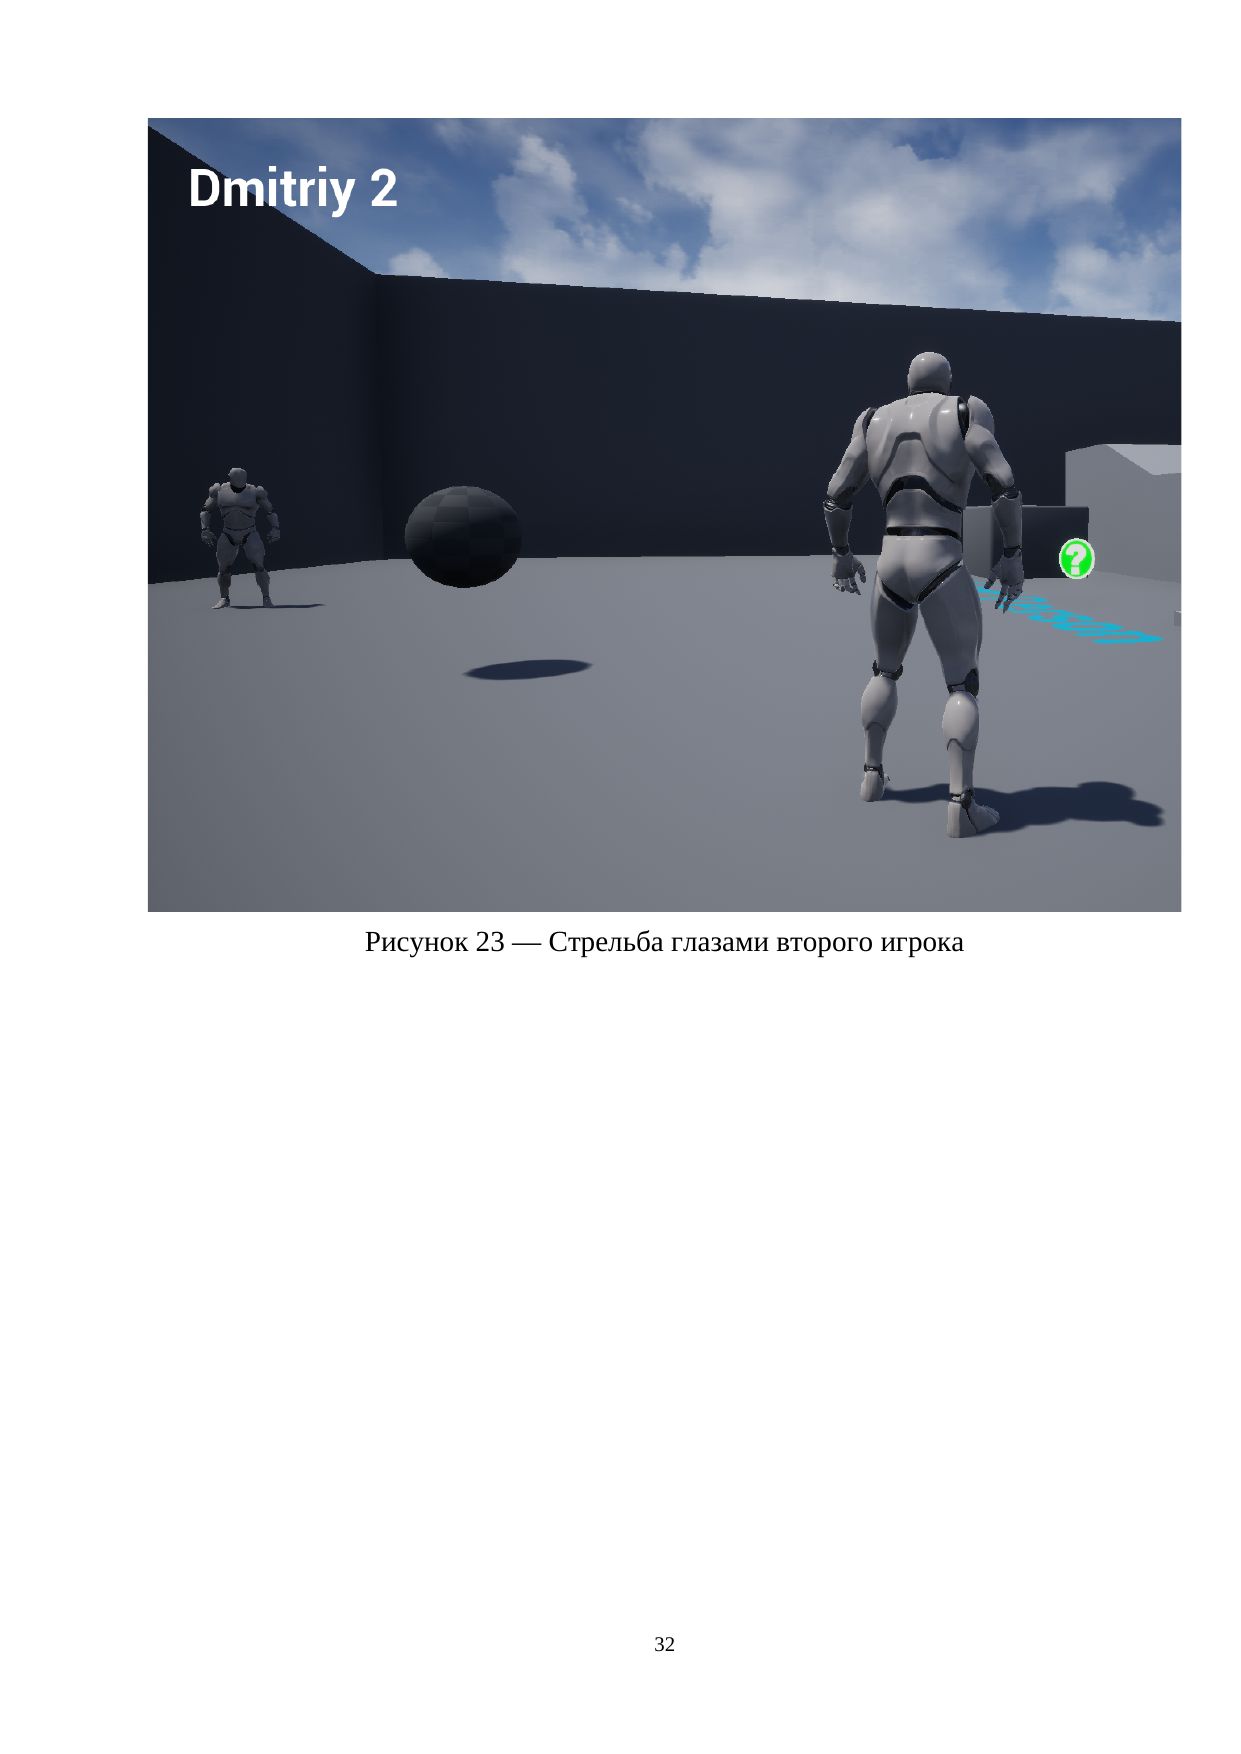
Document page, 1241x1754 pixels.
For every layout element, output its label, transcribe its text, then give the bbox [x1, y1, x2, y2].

text Рисунок 23 — Стрельба глазами второго игрока [148, 924, 1181, 957]
picture [147, 118, 1182, 912]
